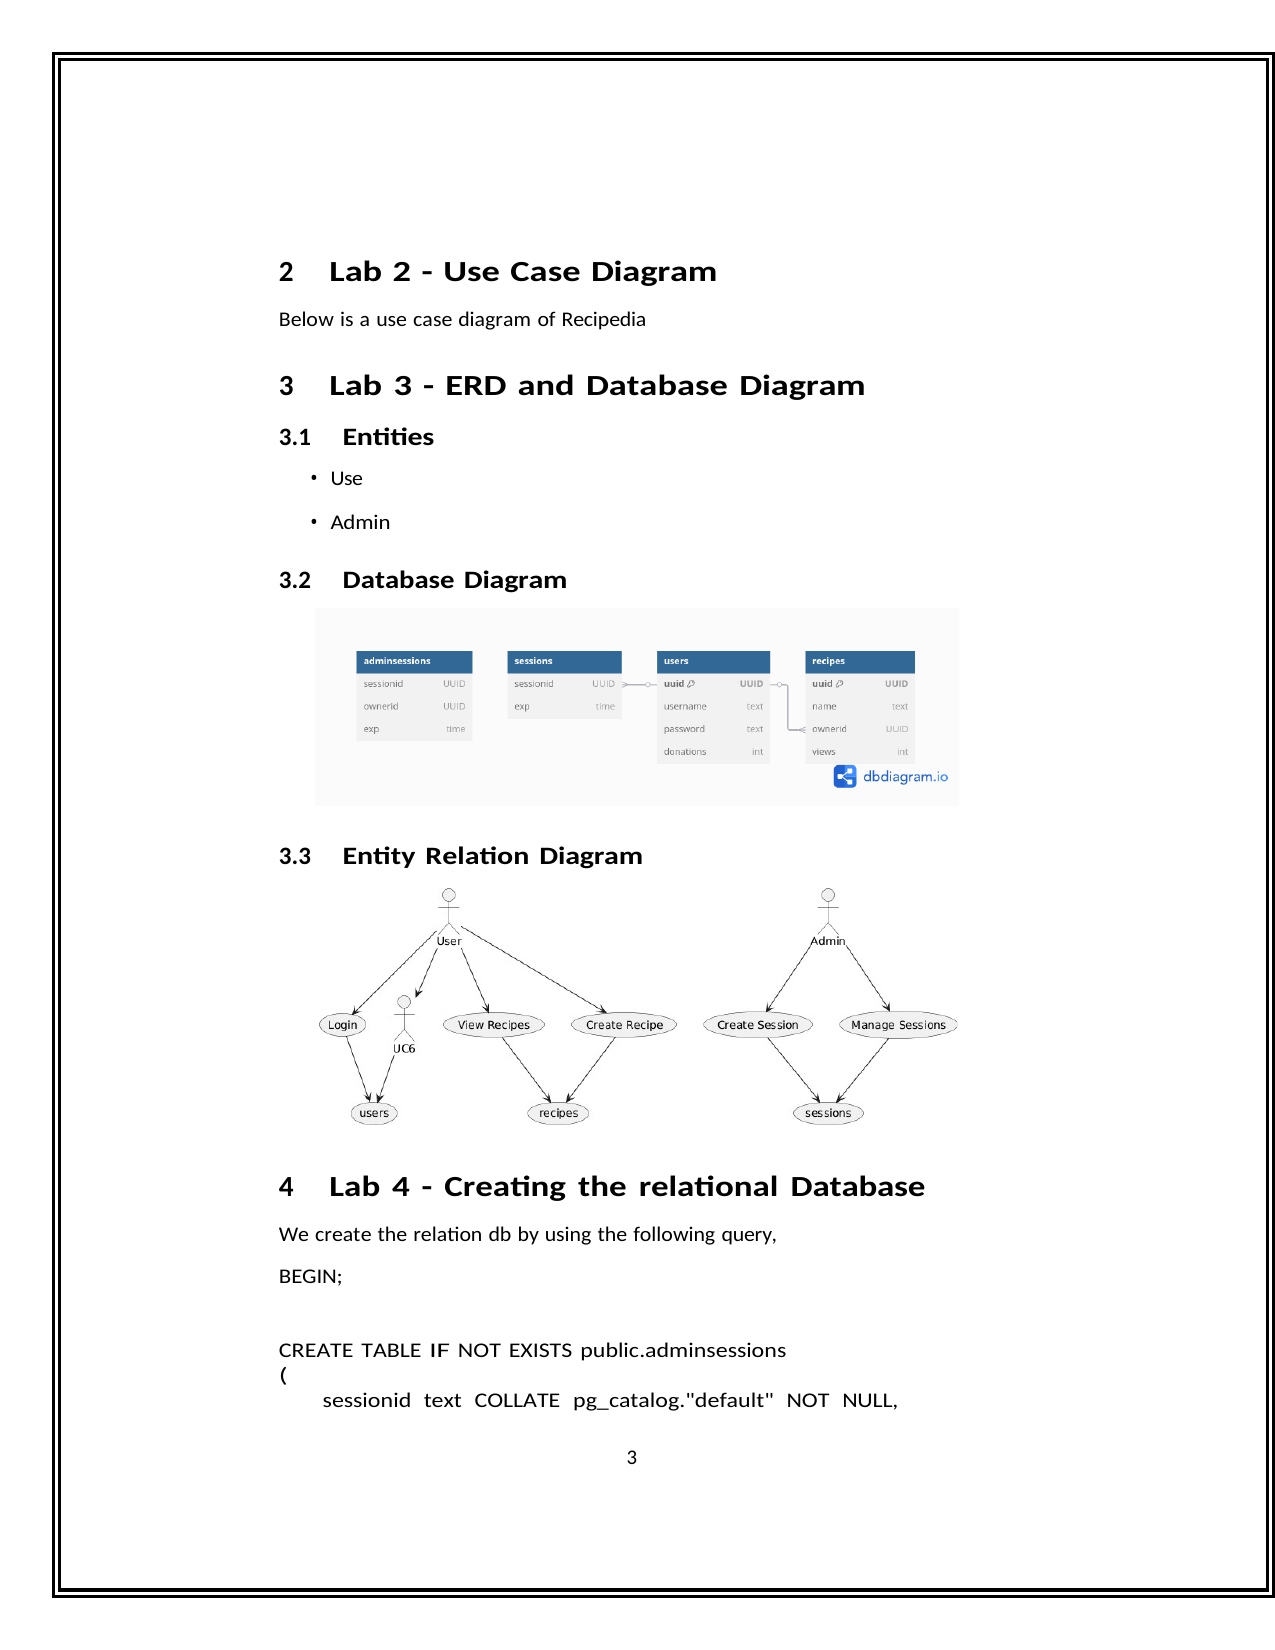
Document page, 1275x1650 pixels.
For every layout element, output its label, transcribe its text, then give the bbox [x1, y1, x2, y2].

text We create the relation db by using the following query, [279, 1221, 1266, 1247]
picture [319, 888, 958, 1125]
text Below is a use case diagram of Recipedia [279, 306, 1266, 332]
list Use [310, 463, 1266, 491]
subtitle Lab 3 - ERD and Database Diagram [279, 367, 1266, 403]
subtitle Lab 4 - Creating the relational Database [279, 1168, 1266, 1203]
list Entity Relation Diagram [279, 840, 1266, 870]
list Admin [310, 507, 1266, 536]
text CREATE TABLE IF NOT EXISTS public.adminsessions ( [279, 1338, 792, 1388]
list Database Diagram [279, 564, 1266, 595]
subtitle Entities [279, 421, 1266, 451]
picture [314, 608, 960, 806]
subtitle Lab 2 - Use Case Diagram [279, 253, 1266, 289]
text sessionid text COLLATE pg_catalog."default" NOT NULL, [322, 1388, 1266, 1413]
text BEGIN; [279, 1263, 1266, 1288]
